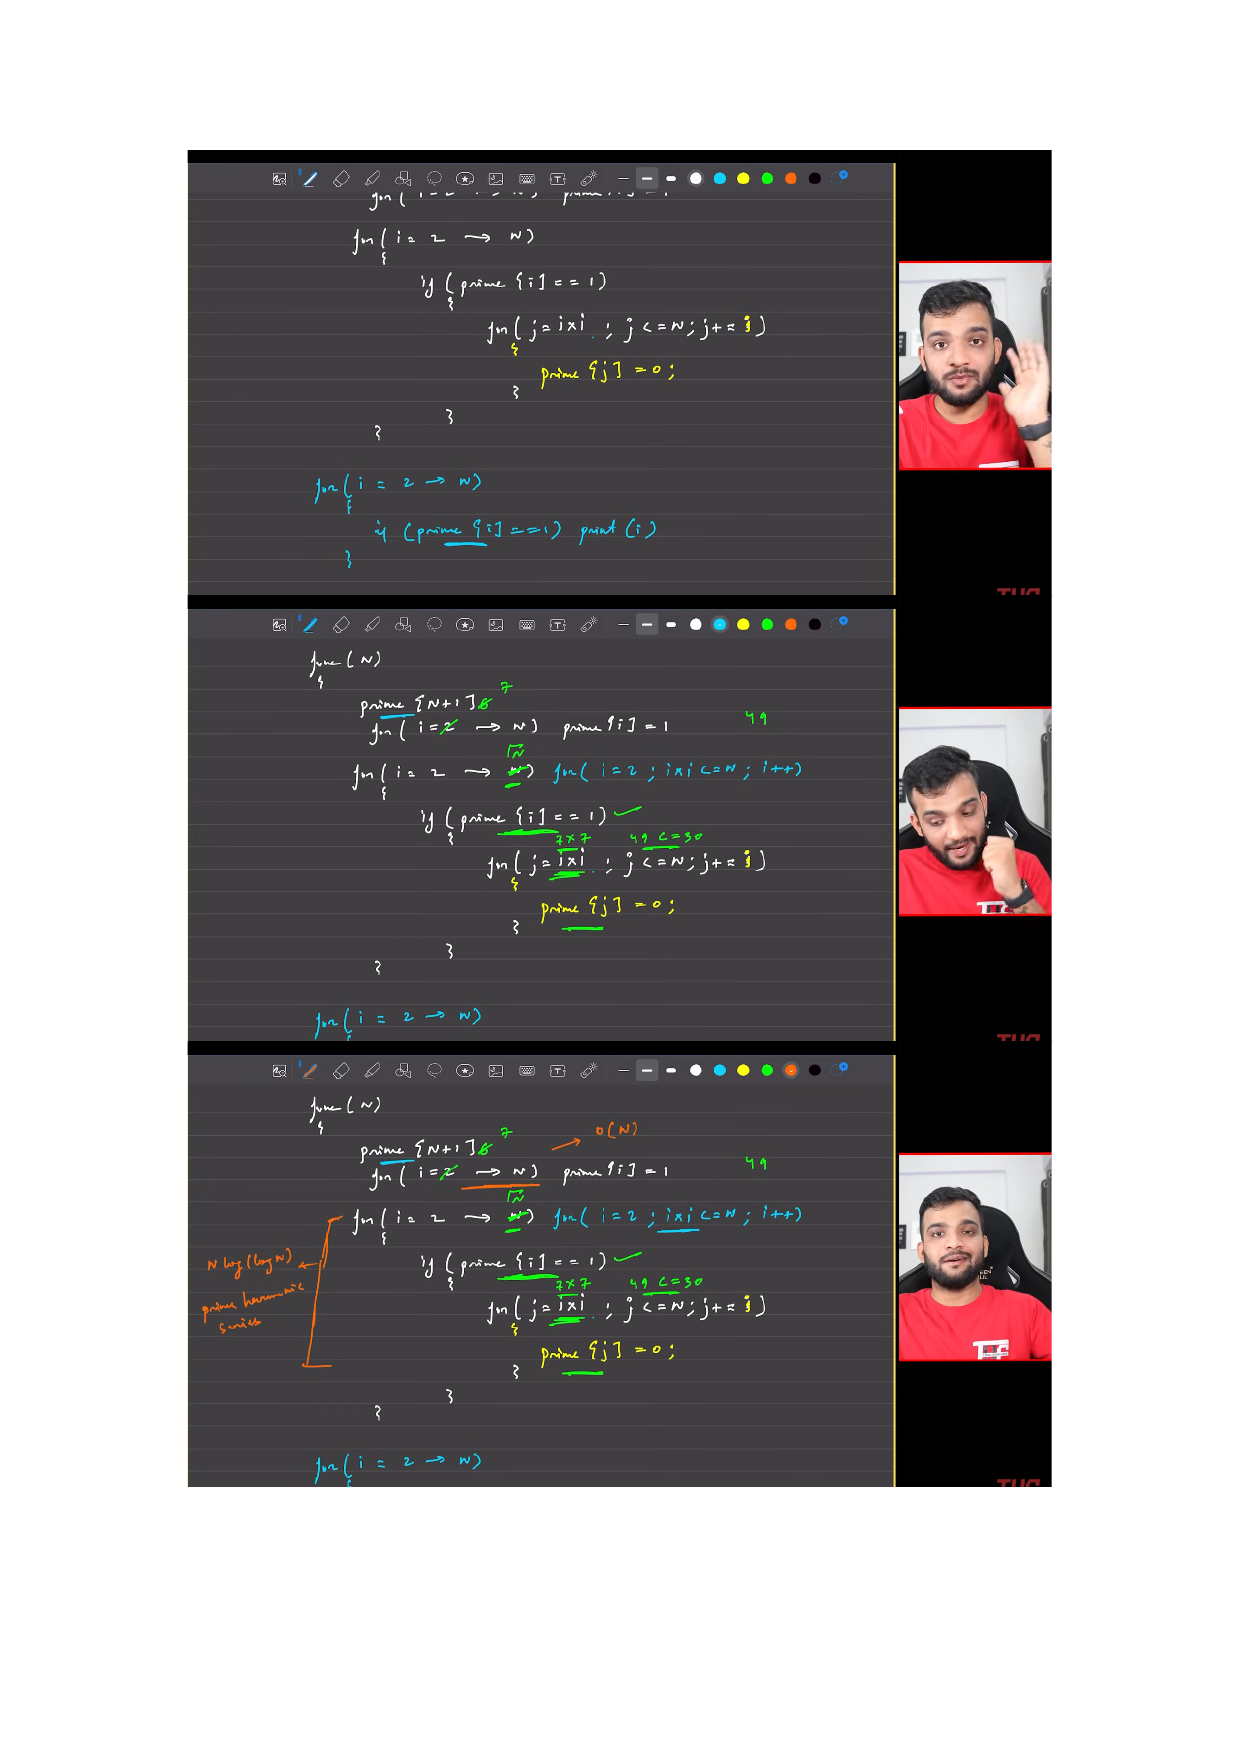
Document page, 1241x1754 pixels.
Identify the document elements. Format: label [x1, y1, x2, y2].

picture [187, 150, 1052, 1487]
